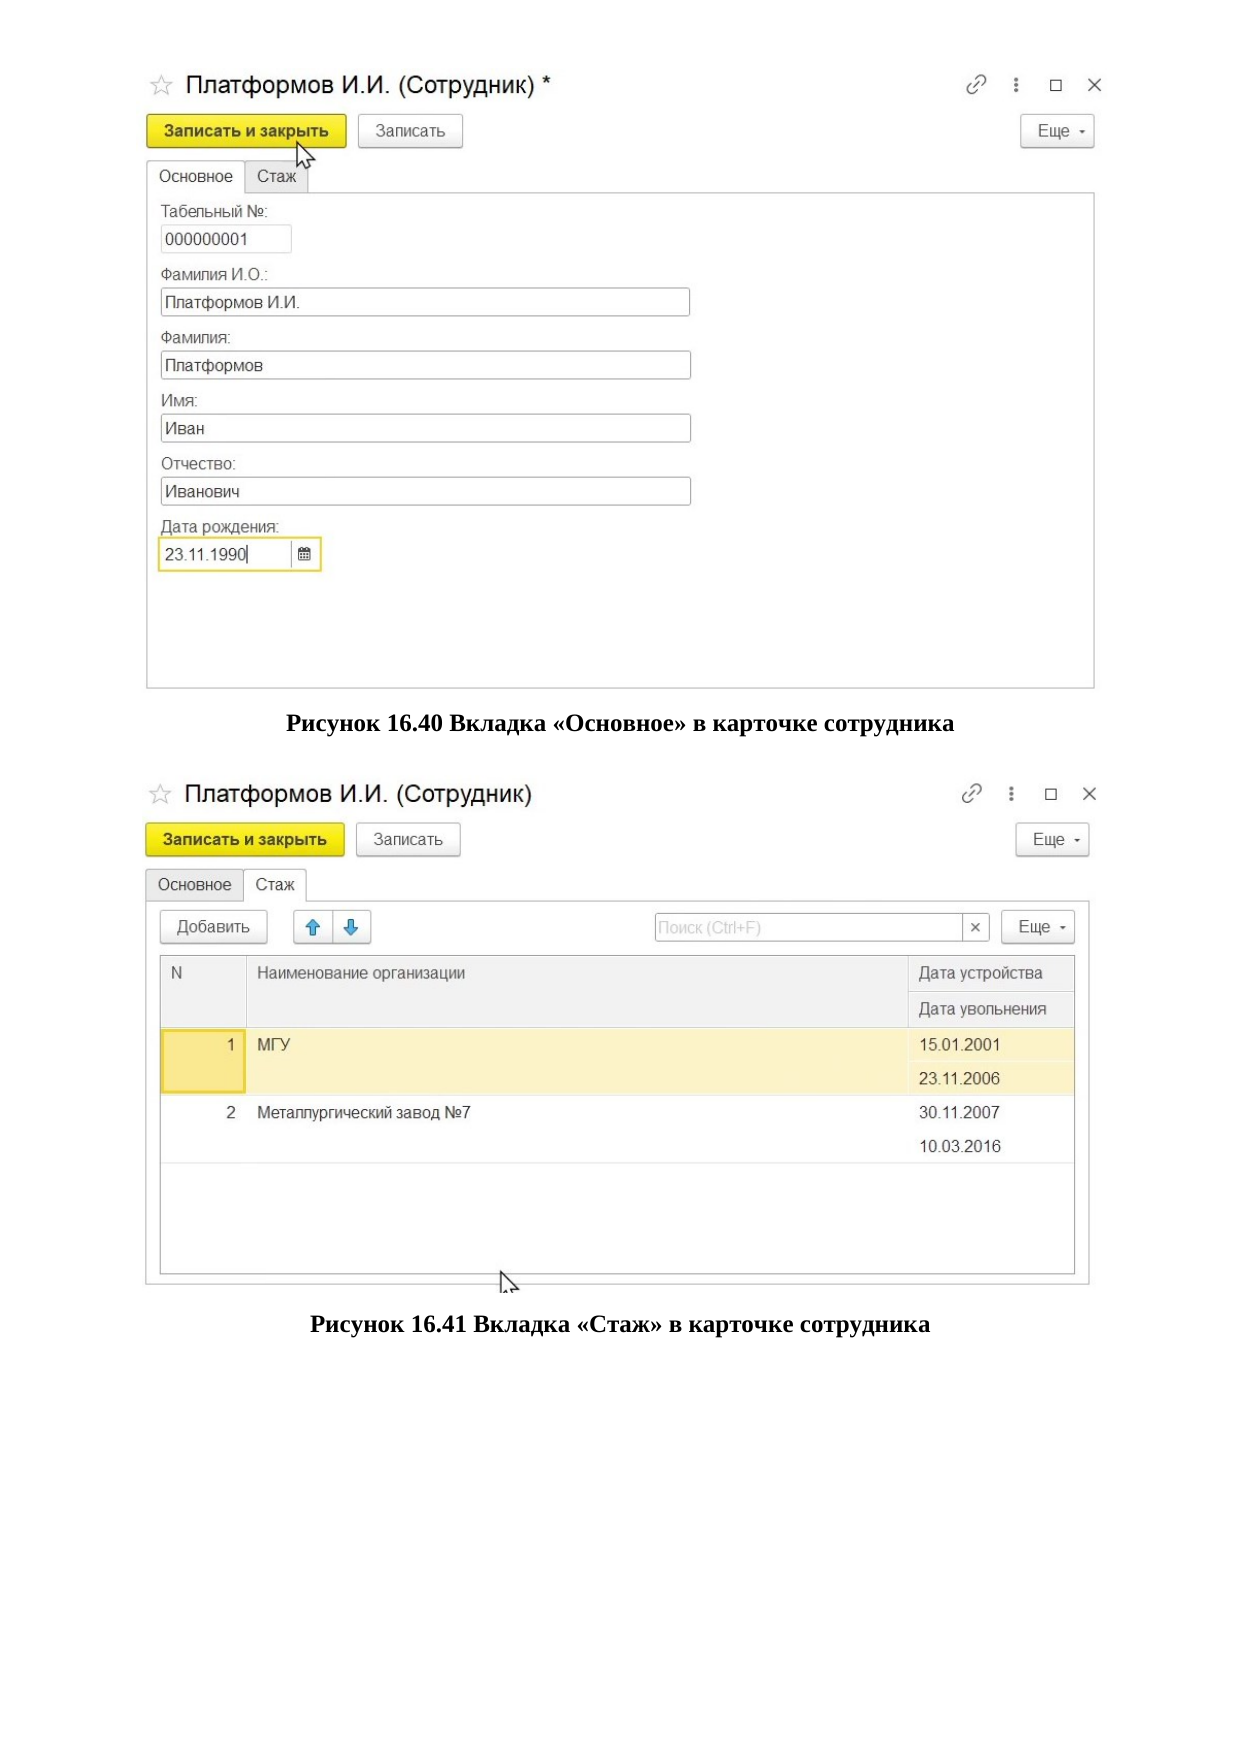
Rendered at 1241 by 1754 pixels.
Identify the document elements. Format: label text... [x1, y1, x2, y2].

picture [133, 59, 1108, 694]
text Рисунок 16.40 Вкладка «Основное» в карточке сотрудника [89, 708, 1152, 737]
picture [132, 765, 1108, 1296]
text Рисунок 16.41 Вкладка «Стаж» в карточке сотрудника [89, 1309, 1152, 1338]
